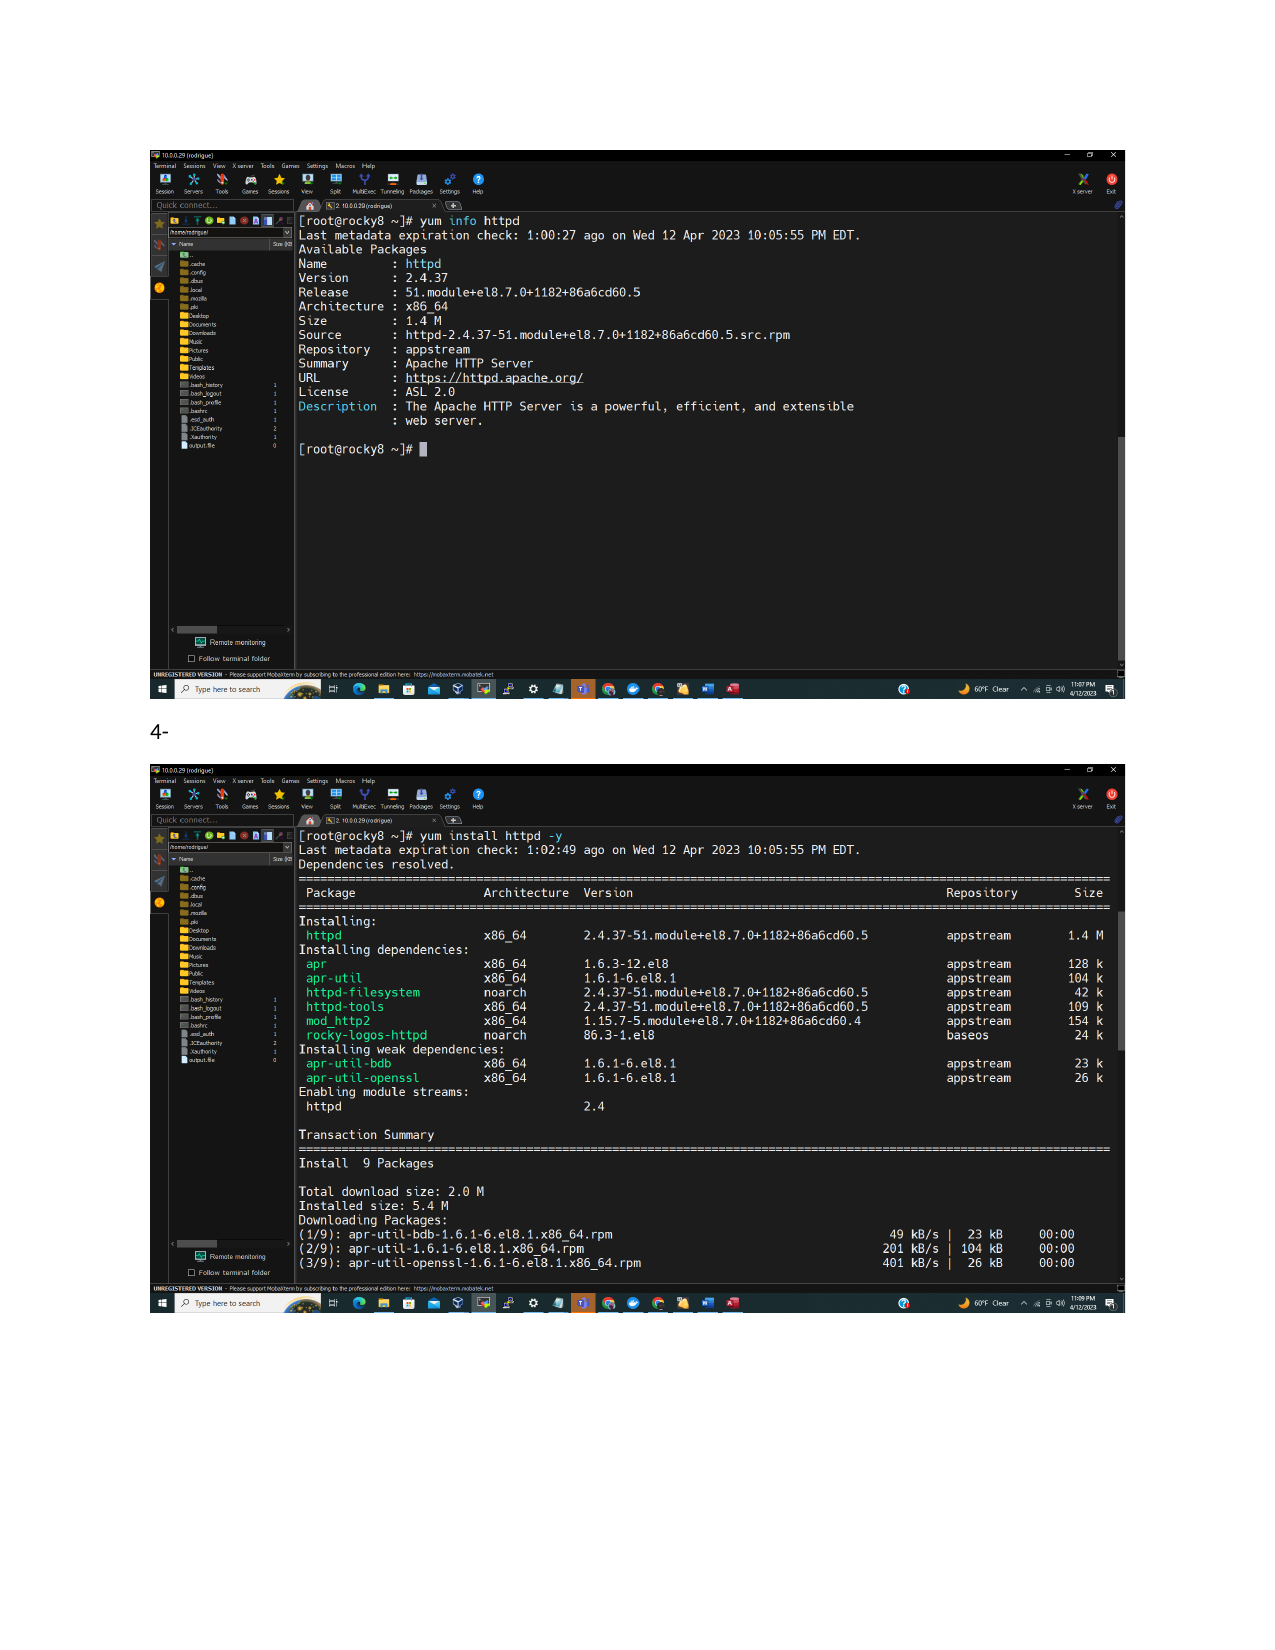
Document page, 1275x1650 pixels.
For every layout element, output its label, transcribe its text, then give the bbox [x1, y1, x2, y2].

picture [150, 150, 1125, 699]
picture [150, 764, 1125, 1313]
text 4- [150, 717, 1125, 745]
